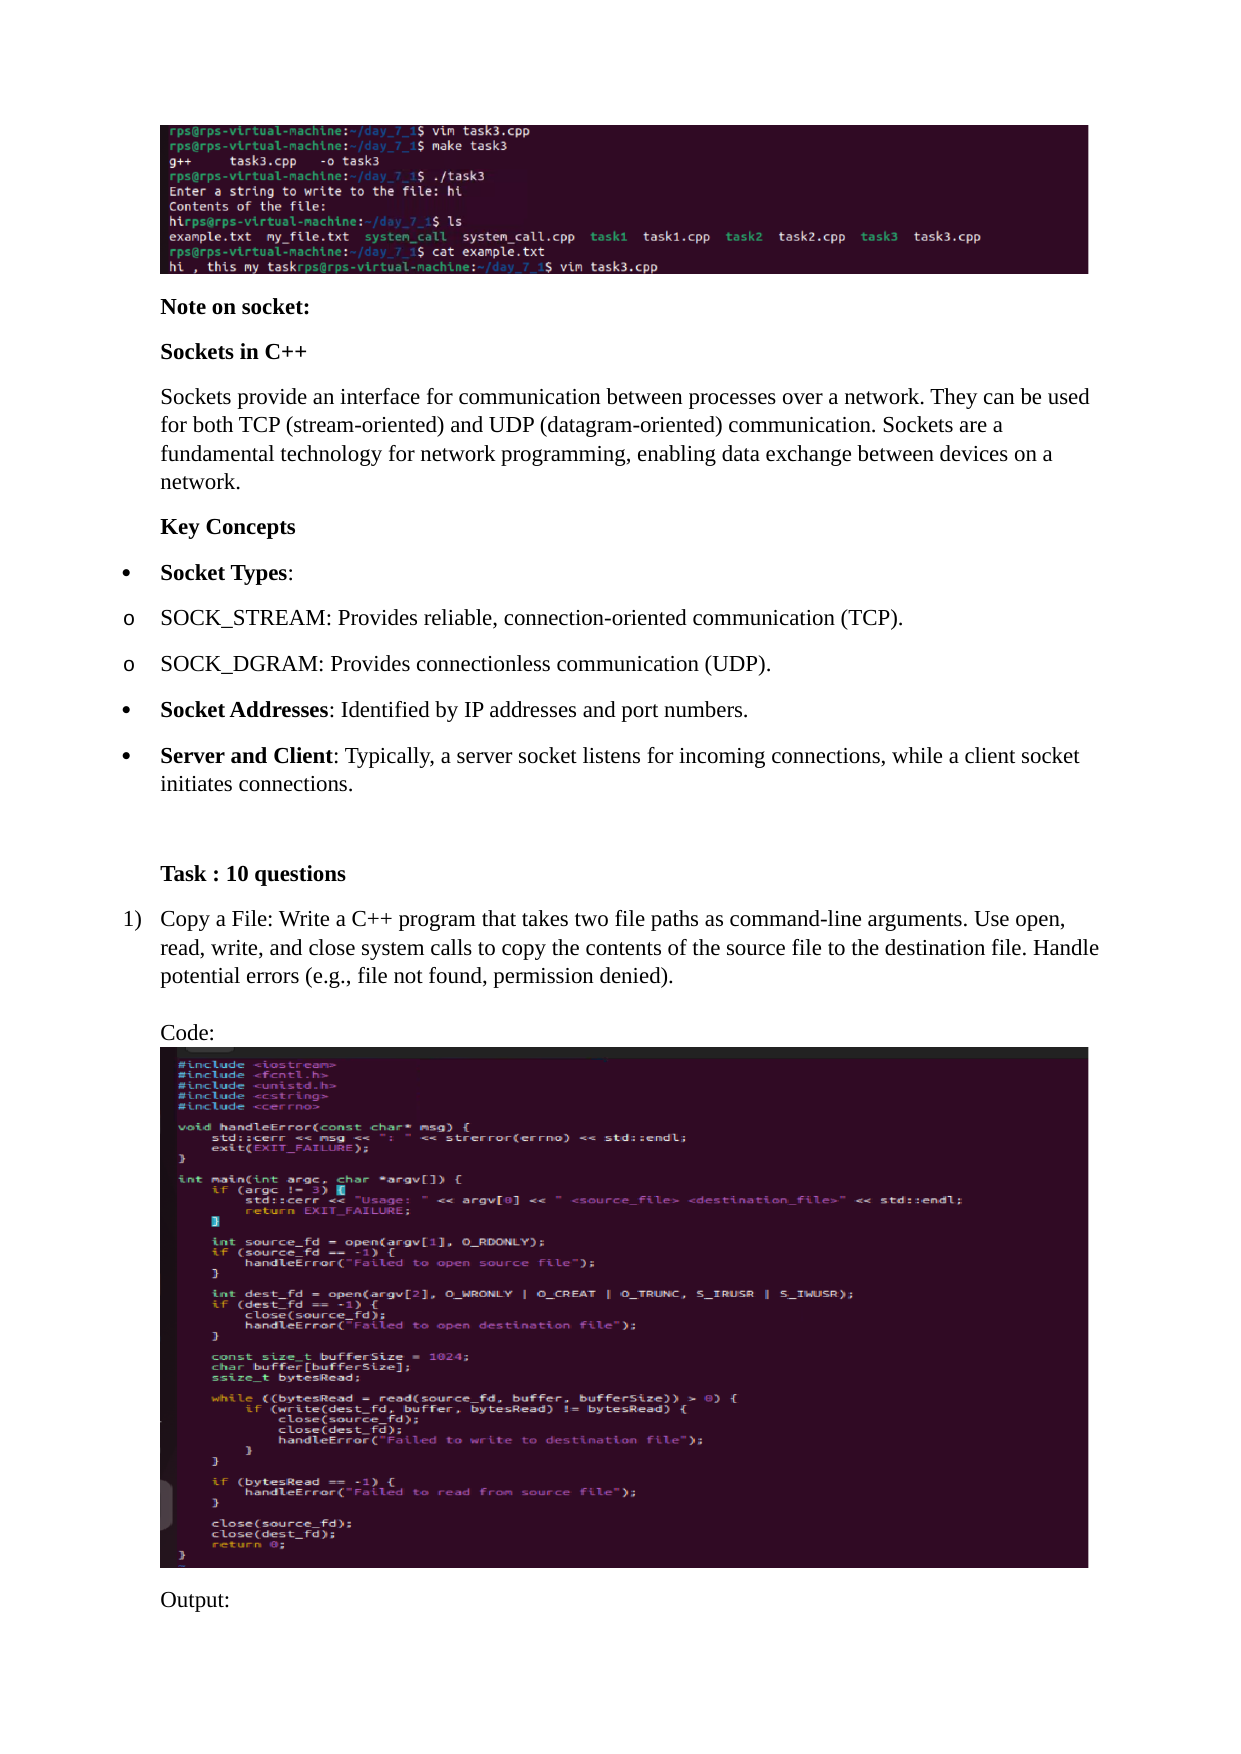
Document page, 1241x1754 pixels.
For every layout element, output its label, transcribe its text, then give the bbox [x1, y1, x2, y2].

text Output: [160, 1586, 1103, 1613]
picture [160, 125, 1089, 274]
list SOCK_STREAM: Provides reliable, connection-oriented communication (TCP). [123, 604, 1103, 631]
list Server and Client: Typically, a server socket listens for incoming connections, while a client socket initiates connections. [123, 742, 1103, 796]
list Socket Types: [123, 558, 1103, 585]
text Sockets provide an interface for communication between processes over a network. They can be used for both TCP (stream-oriented) and UDP (datagram-oriented) communication. Sockets are a fundamental technology for network programming, enabling data exchange between devices on a network. [160, 383, 1103, 495]
text Note on socket: [160, 293, 1103, 319]
list Socket Addresses: Identified by IP addresses and port numbers. [123, 697, 1103, 723]
list Copy a File: Write a C++ program that takes two file paths as command-line arguments. Use open, read, write, and close system calls to copy the contents of the source file to the destination file. Handle potential errors (e.g., file not found, permission denied). [123, 905, 1103, 989]
list Code: [160, 1019, 1103, 1046]
list SOCK_DGRAM: Provides connectionless communication (UDP). [123, 650, 1103, 678]
text Sockets in C++ [160, 338, 1103, 364]
text Task : 10 questions [160, 860, 1103, 887]
picture [160, 1047, 1089, 1568]
text Key Concepts [160, 513, 1103, 540]
